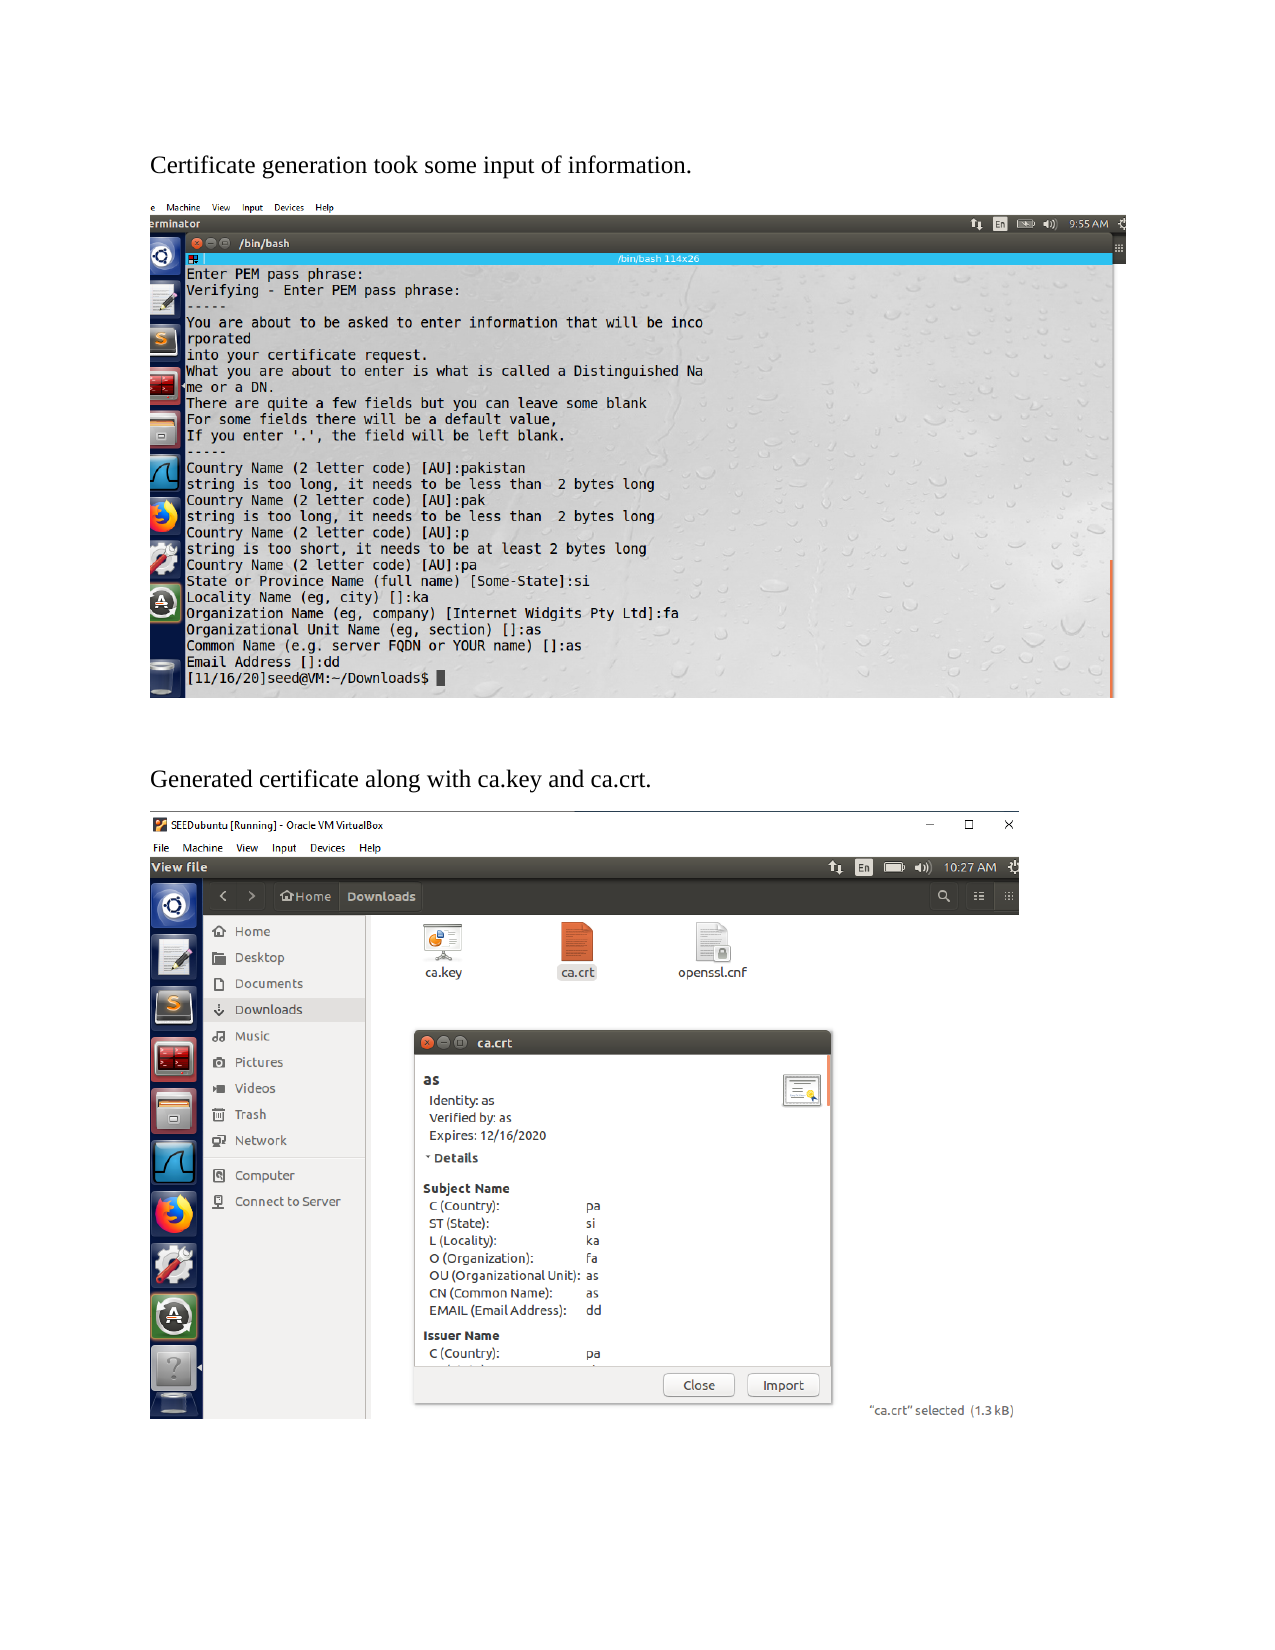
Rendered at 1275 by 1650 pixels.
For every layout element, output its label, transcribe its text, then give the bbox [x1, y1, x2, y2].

text Generated certificate along with ca.key and ca.crt. [150, 764, 1125, 793]
picture [150, 811, 1019, 1419]
picture [150, 197, 1126, 698]
text Certificate generation took some input of information. [150, 150, 1125, 179]
